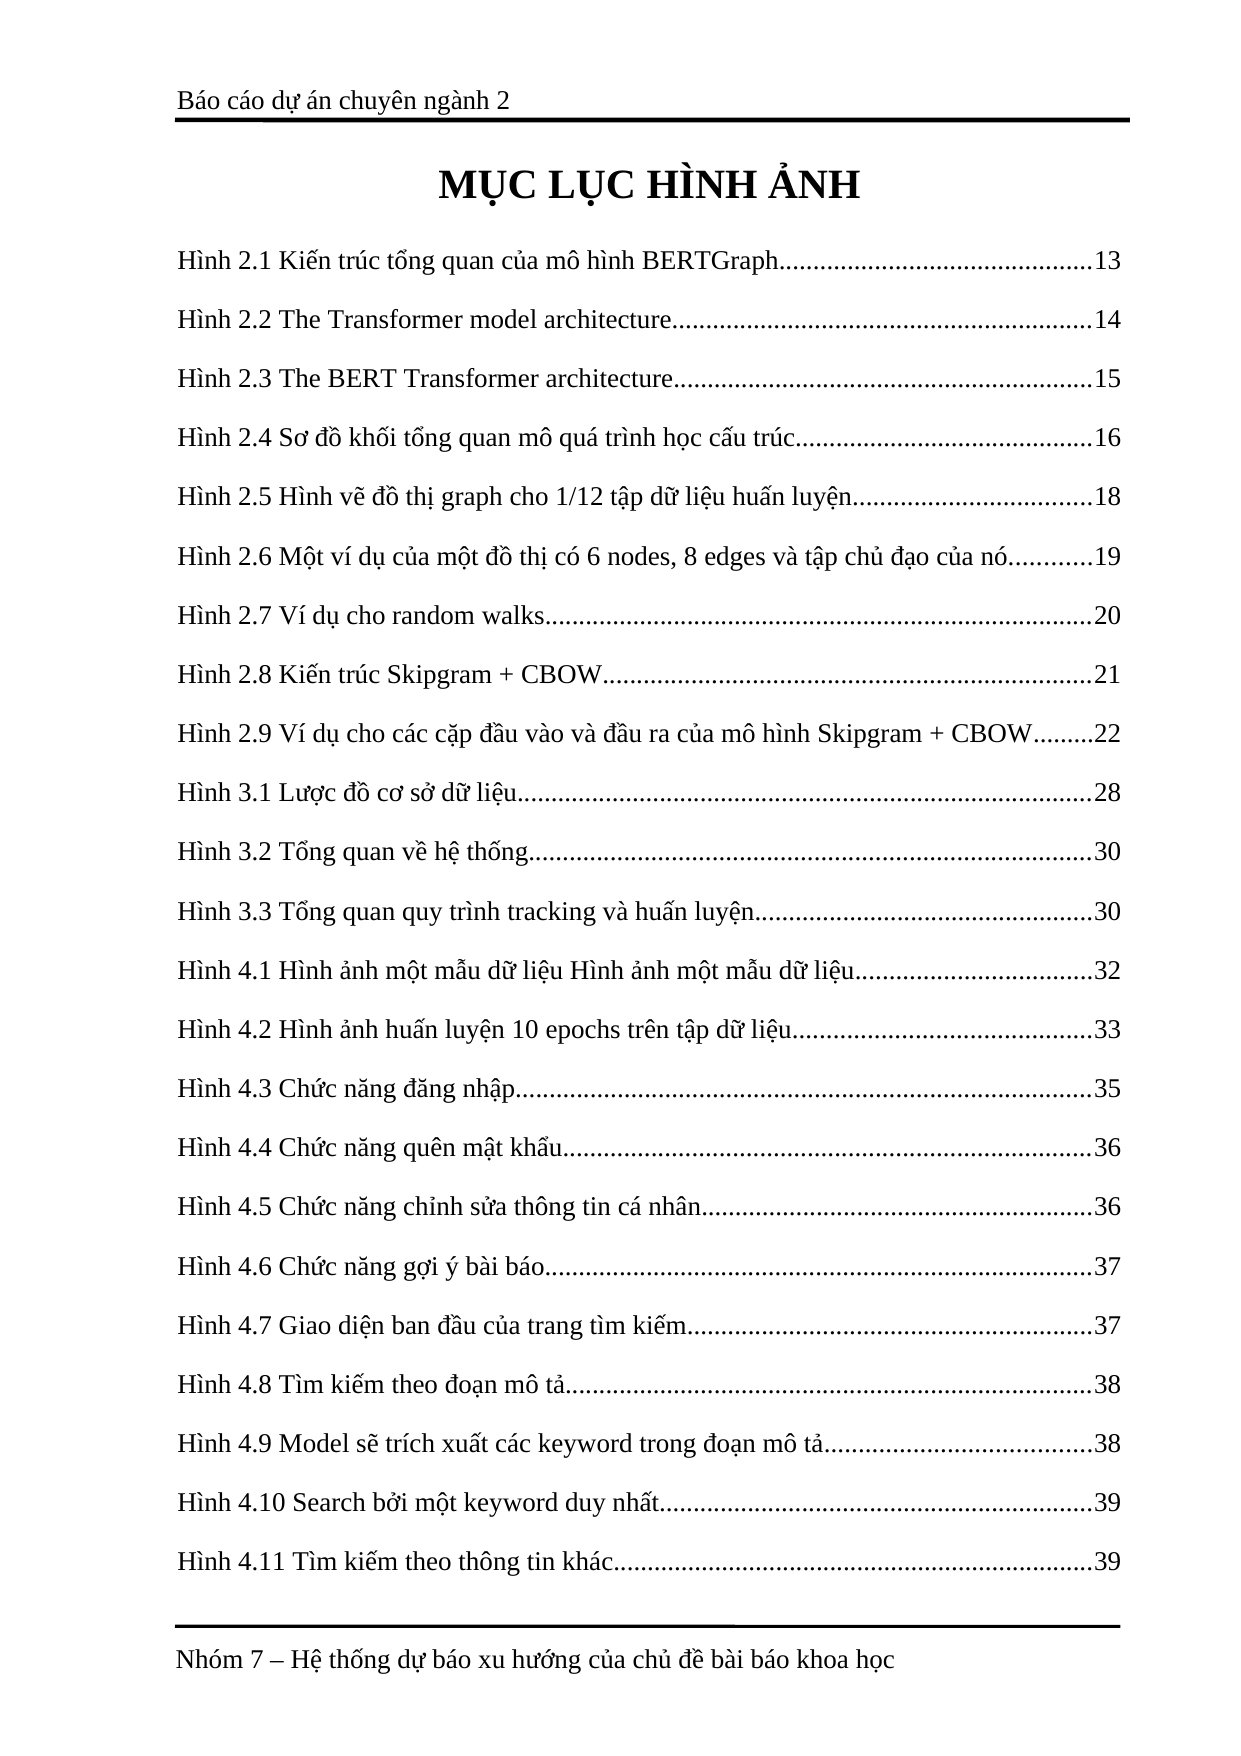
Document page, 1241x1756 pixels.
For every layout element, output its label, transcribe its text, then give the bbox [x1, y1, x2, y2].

text Hình 2.8 Kiến trúc Skipgram + CBOW 21 [177, 658, 1122, 689]
text Hình 4.9 Model sẽ trích xuất các keyword trong đoạn mô tả 38 [177, 1427, 1122, 1458]
subtitle MỤC LỤC HÌNH ẢNH [177, 159, 1122, 207]
text Hình 2.3 The BERT Transformer architecture 15 [177, 362, 1122, 393]
text Hình 2.2 The Transformer model architecture 14 [177, 303, 1122, 334]
text Hình 4.8 Tìm kiếm theo đoạn mô tả 38 [177, 1368, 1122, 1399]
text Hình 4.2 Hình ảnh huấn luyện 10 epochs trên tập dữ liệu 33 [177, 1013, 1122, 1044]
text Hình 3.3 Tổng quan quy trình tracking và huấn luyện 30 [177, 895, 1122, 926]
text Hình 4.5 Chức năng chỉnh sửa thông tin cá nhân 36 [177, 1191, 1122, 1222]
text Hình 4.11 Tìm kiếm theo thông tin khác 39 [177, 1546, 1122, 1577]
text Hình 4.7 Giao diện ban đầu của trang tìm kiếm 37 [177, 1309, 1122, 1340]
text Hình 4.10 Search bởi một keyword duy nhất 39 [177, 1486, 1122, 1517]
text Hình 4.1 Hình ảnh một mẫu dữ liệu Hình ảnh một mẫu dữ liệu 32 [177, 954, 1122, 985]
text Hình 2.1 Kiến trúc tổng quan của mô hình BERTGraph 13 [177, 244, 1122, 275]
text Hình 2.9 Ví dụ cho các cặp đầu vào và đầu ra của mô hình Skipgram + CBOW 22 [177, 717, 1122, 748]
text Hình 4.4 Chức năng quên mật khẩu 36 [177, 1131, 1122, 1162]
text Hình 2.6 Một ví dụ của một đồ thị có 6 nodes, 8 edges và tập chủ đạo của nó. 19 [177, 540, 1122, 571]
text Hình 2.4 Sơ đồ khối tổng quan mô quá trình học cấu trúc 16 [177, 421, 1122, 452]
text Hình 4.3 Chức năng đăng nhập 35 [177, 1072, 1122, 1103]
text Hình 3.2 Tổng quan về hệ thống 30 [177, 836, 1122, 867]
text Hình 2.7 Ví dụ cho random walks 20 [177, 599, 1122, 630]
text Hình 4.6 Chức năng gợi ý bài báo 37 [177, 1250, 1122, 1281]
text Hình 2.5 Hình vẽ đồ thị graph cho 1/12 tập dữ liệu huấn luyện 18 [177, 481, 1122, 512]
text Hình 3.1 Lược đồ cơ sở dữ liệu 28 [177, 776, 1122, 807]
